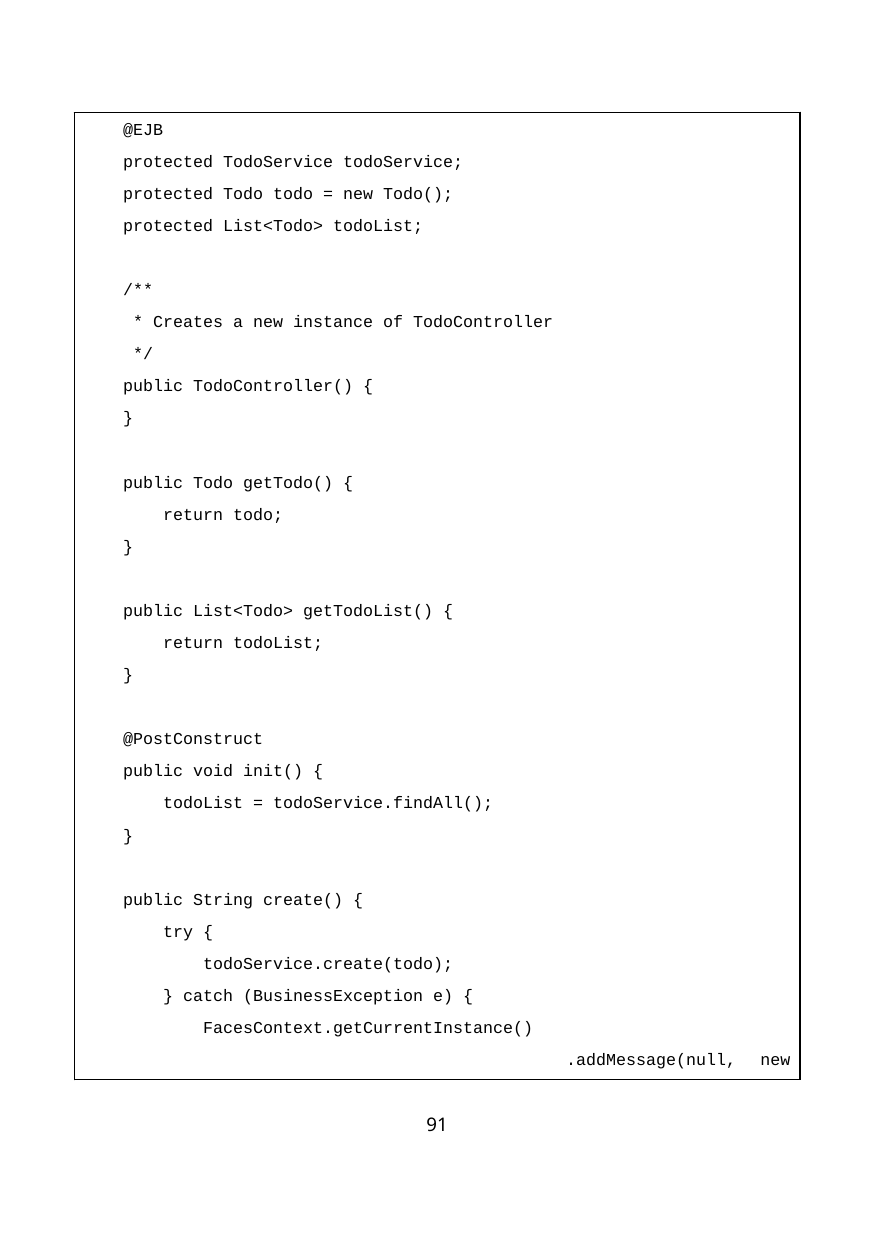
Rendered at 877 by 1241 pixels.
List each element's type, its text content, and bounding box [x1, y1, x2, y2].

text public String create() { [83, 885, 791, 917]
text * Creates a new instance of TodoController [83, 307, 791, 339]
text protected TodoService todoService; [83, 147, 791, 179]
text protected Todo todo = new Todo(); [83, 179, 791, 211]
text } [83, 821, 791, 853]
text return todoList; [83, 628, 791, 660]
text public List<Todo> getTodoList() { [83, 596, 791, 628]
text } [83, 403, 791, 436]
text } [83, 532, 791, 564]
text @PostConstruct [83, 724, 791, 756]
text return todo; [83, 500, 791, 532]
text todoList = todoService.findAll(); [83, 788, 791, 821]
text */ [83, 339, 791, 371]
text @EJB [75, 113, 799, 147]
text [75, 1042, 799, 1079]
text public void init() { [83, 756, 791, 788]
text try { [83, 917, 791, 949]
text } catch (BusinessException e) { [83, 981, 791, 1013]
text protected List<Todo> todoList; [83, 211, 791, 243]
text FacesContext.getCurrentInstance() [83, 1013, 791, 1042]
text public TodoController() { [83, 371, 791, 403]
text public Todo getTodo() { [83, 468, 791, 500]
text /** [83, 275, 791, 307]
text } [83, 660, 791, 692]
text todoService.create(todo); [83, 949, 791, 981]
